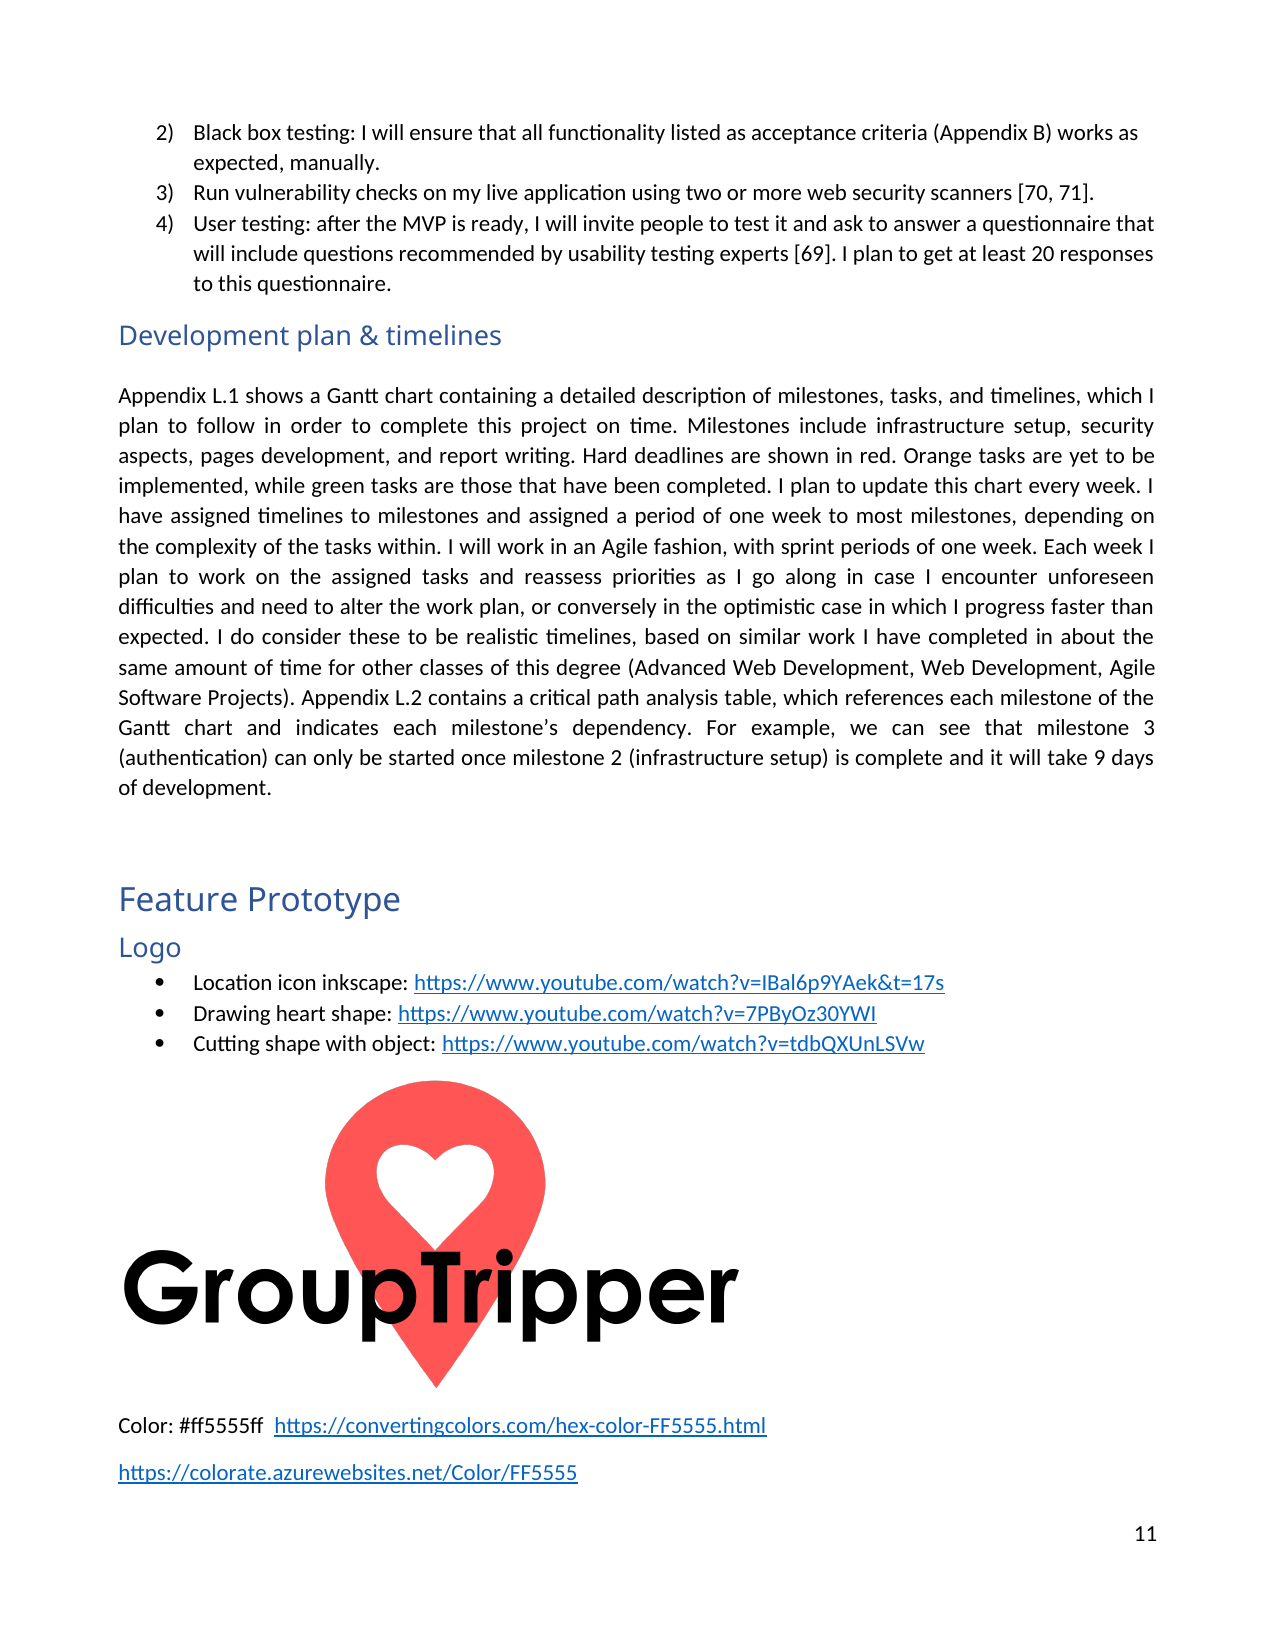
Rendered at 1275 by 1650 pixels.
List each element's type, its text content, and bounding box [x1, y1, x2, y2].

list User testing: after the MVP is ready, I will invite people to test it and ask to answer a questionnaire that will include questions recommended by usability testing experts [69]. I plan to get at least 20 responses to this questionnaire. [156, 209, 1157, 297]
text Color: #ff5555ff https://convertingcolors.com/hex-color-FF5555.html [118, 1411, 1157, 1439]
list Location icon inkscape: https://www.youtube.com/watch?v=IBal6p9YAek&t=17s [156, 968, 1157, 997]
list Drawing heart shape: https://www.youtube.com/watch?v=7PByOz30YWI [156, 999, 1157, 1027]
list Black box testing: I will ensure that all functionality listed as acceptance criteria (Appendix B) works as expected, manually. [156, 118, 1157, 176]
subtitle Development plan & timelines [118, 316, 1157, 353]
subtitle Feature Prototype [118, 876, 1157, 921]
list Run vulnerability checks on my live application using two or more web security scanners [70, 71]. [156, 178, 1157, 207]
subtitle Logo [118, 929, 1157, 966]
list Cutting shape with object: https://www.youtube.com/watch?v=tdbQXUnLSVw [156, 1029, 1157, 1057]
text Appendix L.1 shows a Gantt chart containing a detailed description of milestones, tasks, and timelines, which I plan to follow in order to complete this project on time. Milestones include infrastructure setup, security aspects, pages development, and report writing. Hard deadlines are shown in red. Orange tasks are yet to be implemented, while green tasks are those that have been completed. I plan to update this chart every week. I have assigned timelines to milestones and assigned a period of one week to most milestones, depending on the complexity of the tasks within. I will work in an Agile fashion, with sprint periods of one week. Each week I plan to work on the assigned tasks and reassess priorities as I go along in case I encounter unforeseen difficulties and need to alter the work plan, or conversely in the optimistic case in which I progress faster than expected. I do consider these to be realistic timelines, based on similar work I have completed in about the same amount of time for other classes of this degree (Advanced Web Development, Web Development, Agile Software Projects). Appendix L.2 contains a critical path analysis table, which references each milestone of the Gantt chart and indicates each milestone’s dependency. For example, we can see that milestone 3 (authentication) can only be started once milestone 2 (infrastructure setup) is complete and it will take 9 days of development. [118, 381, 1157, 802]
text https://colorate.azurewebsites.net/Color/FF5555 [118, 1458, 1157, 1486]
picture [118, 1075, 755, 1393]
